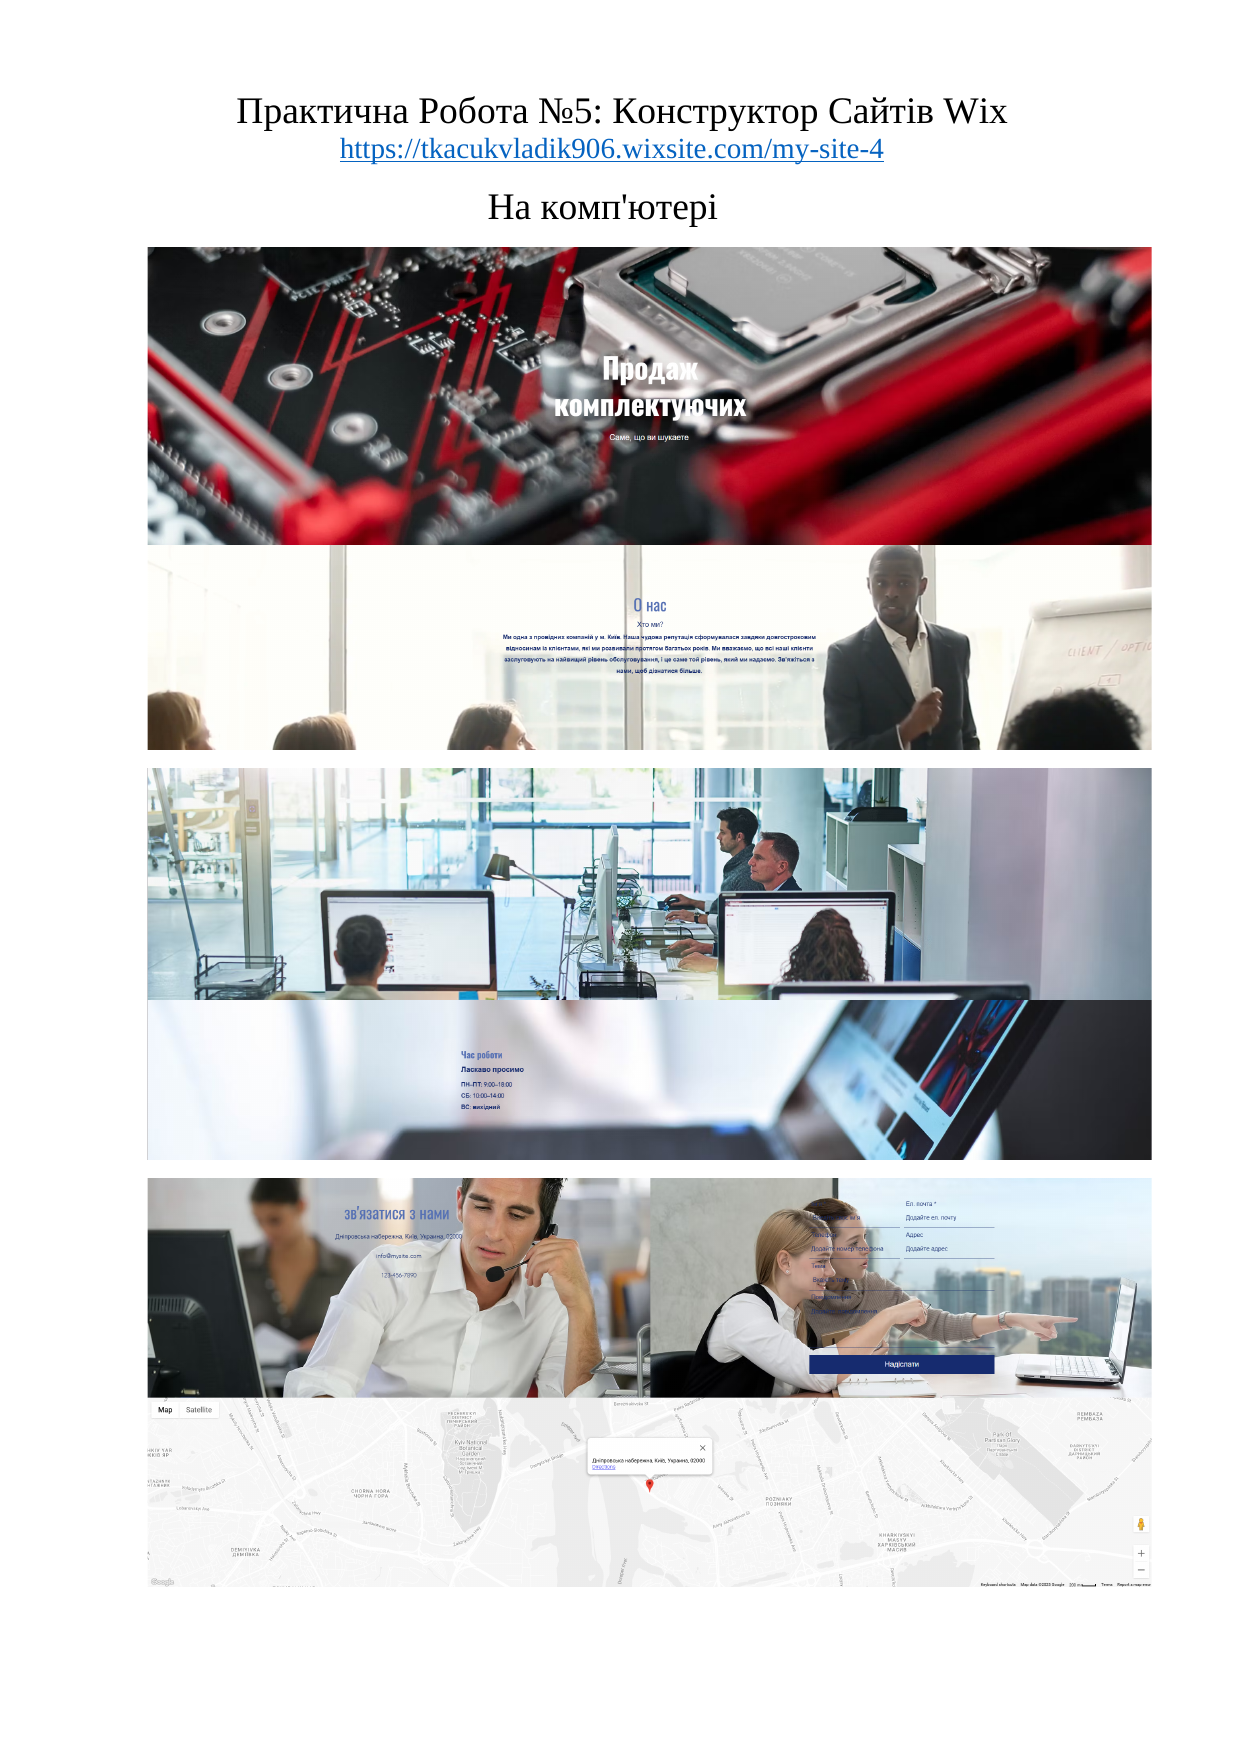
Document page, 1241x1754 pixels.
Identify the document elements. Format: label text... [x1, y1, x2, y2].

text https://tkacukvladik906.wixsite.com/my-site-4 [339, 132, 1152, 165]
text Практична Робота №5: Конструктор Сайтів Wix [236, 88, 1152, 132]
picture [147, 247, 1152, 750]
text На комп'ютері [487, 184, 1152, 228]
picture [147, 768, 1152, 1160]
picture [147, 1178, 1152, 1587]
